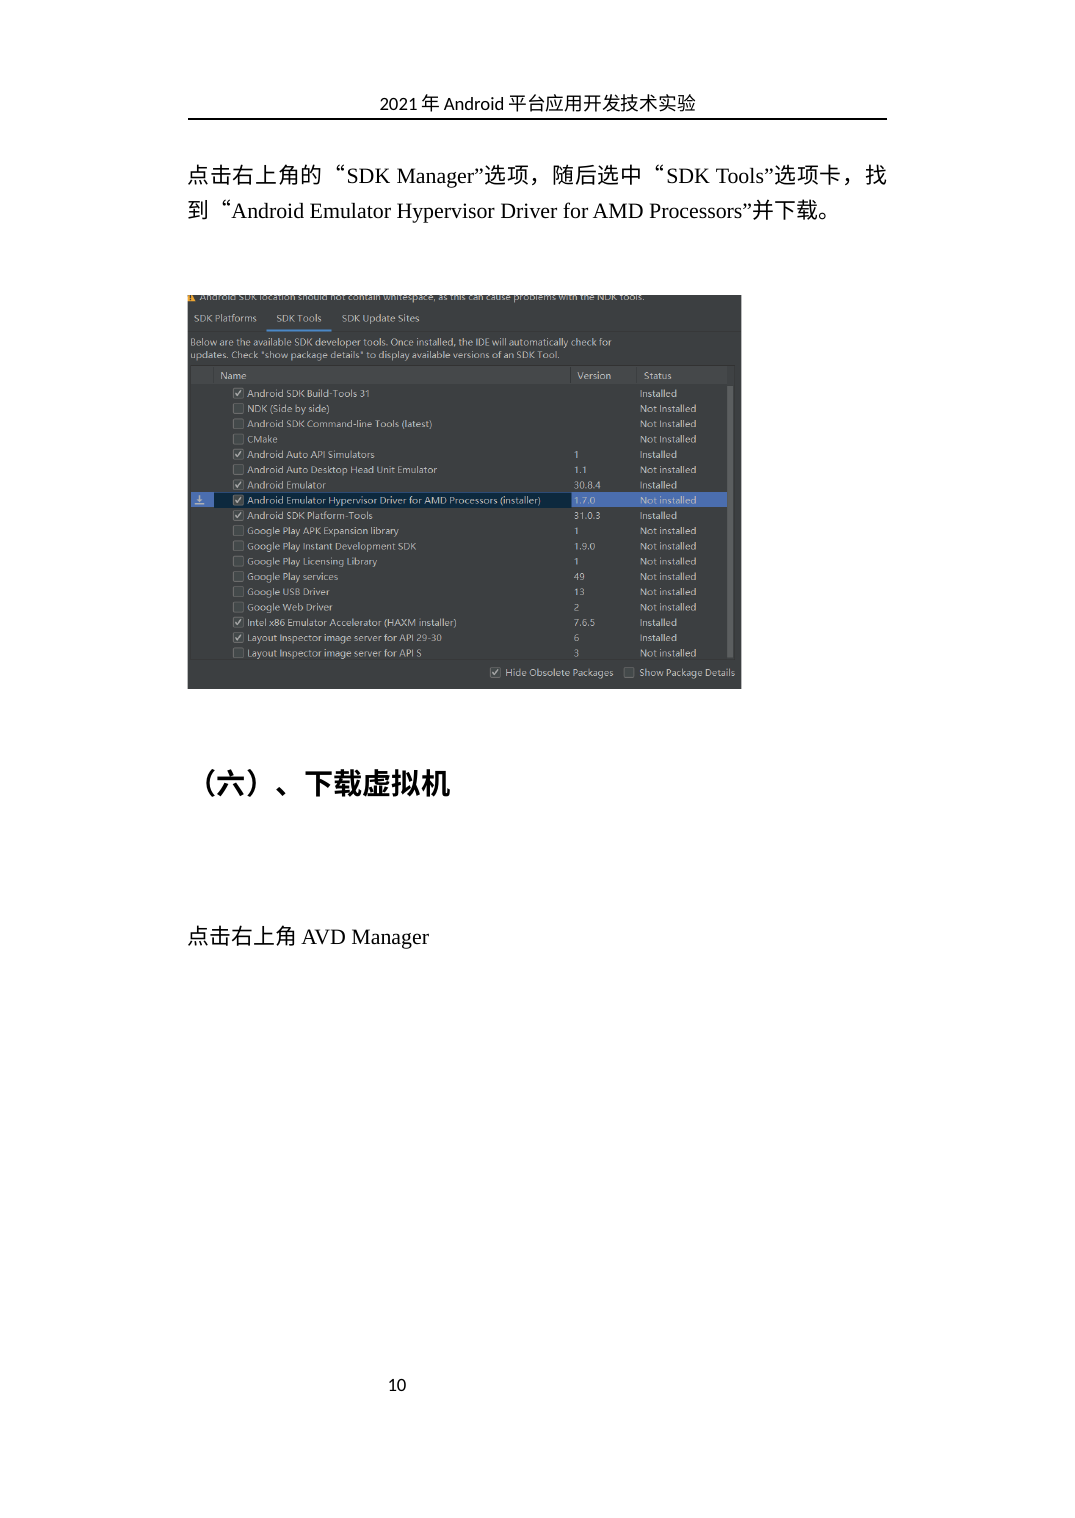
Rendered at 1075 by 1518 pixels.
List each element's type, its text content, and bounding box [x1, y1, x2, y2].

list 点击右上角AVD Manager [187, 919, 887, 951]
picture [187, 295, 742, 689]
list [187, 158, 887, 225]
subtitle 、下载虚拟机 [187, 749, 887, 814]
